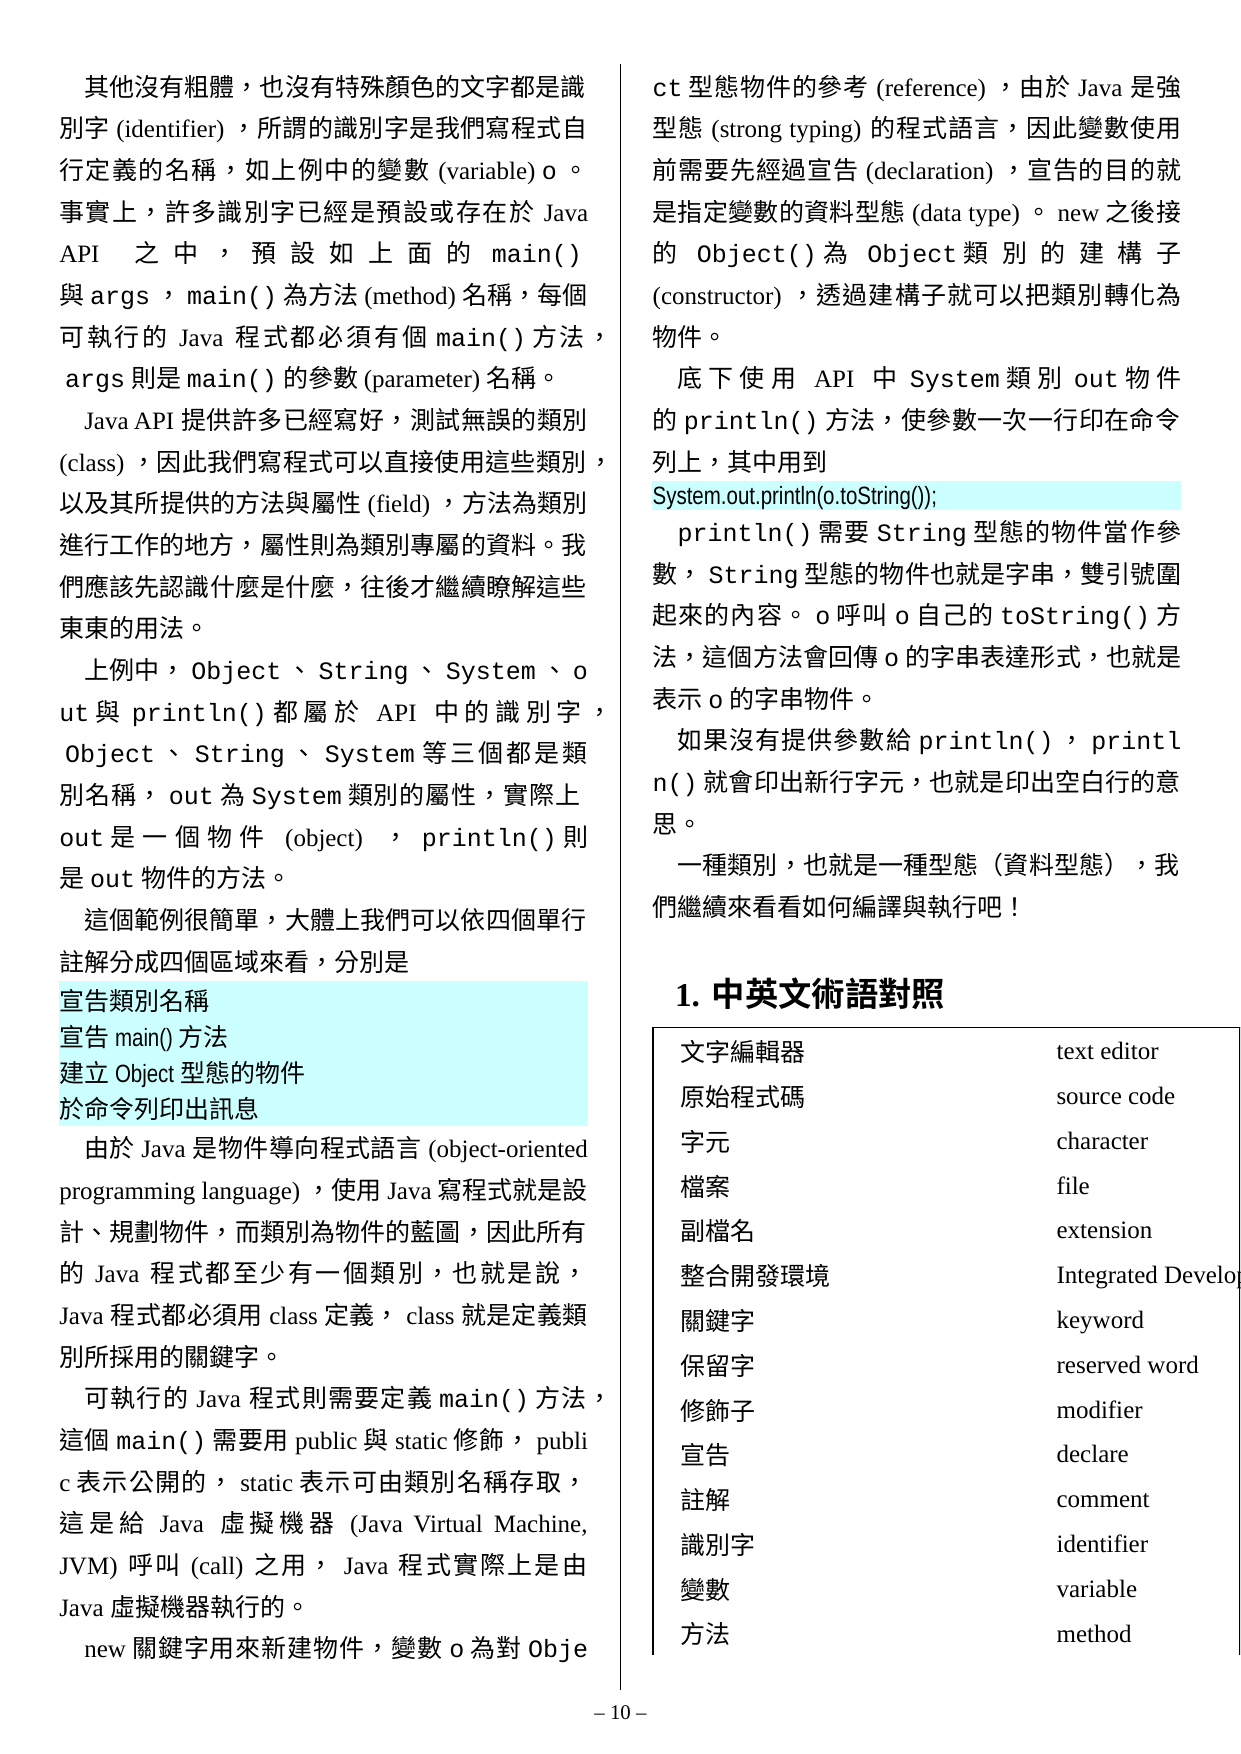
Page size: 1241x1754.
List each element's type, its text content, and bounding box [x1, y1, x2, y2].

text 於命令列印出訊息 [59, 1090, 588, 1126]
text println() 需要 String 型態的物件當作參數， String 型態的物件也就是字串，雙引號圍起來的內容。 o 呼叫 o 自己的 toString() 方法，這個方法會回傳 o 的字串表達形式，也就是表示 o 的字串物件。 [652, 510, 1181, 718]
text 如果沒有提供參數給 println() ， println() 就會印出新行字元，也就是印出空白行的意思。 [652, 718, 1181, 843]
text 其他沒有粗體，也沒有特殊顏色的文字都是識別字 (identifier) ，所謂的識別字是我們寫程式自行定義的名稱，如上例中的變數 (variable) o 。事實上，許多識別字已經是預設或存在於 Java API 之中，預設如上面的 main() 與 args ， main() 為方法 (method) 名稱，每個可執行的 Java 程式都必須有個 main() 方法， args 則是 main() 的參數 (parameter) 名稱。 [59, 64, 588, 398]
subtitle 中英文術語對照 [700, 968, 1181, 1016]
text 上例中， Object 、 String 、 System 、 out 與 println() 都屬於 API 中的識別字， Object 、 String 、 System等三個都是類別名稱， out 為 System 類別的屬性，實際上 out 是一個物件 (object) ， println() 則是 out 物件的方法。 [59, 648, 588, 898]
text 宣告 main() 方法 [59, 1017, 588, 1054]
text System.out.println(o.toString()); [652, 481, 1181, 510]
text new 關鍵字用來新建物件，變數 o 為對 Object 型態物件的參考 (reference) ，由於 Java 是強型態 (strong typing) 的程式語言，因此變數使用前需要先經過宣告 (declaration) ，宣告的目的就是指定變數的資料型態 (data type) 。 new 之後接的 Object() 為 Object 類別的建構子 (constructor) ，透過建構子就可以把類別轉化為物件。 [59, 1626, 588, 1668]
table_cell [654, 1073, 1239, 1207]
text 一種類別，也就是一種型態（資料型態），我們繼續來看看如何編譯與執行吧！ [652, 843, 1181, 926]
text 由於 Java 是物件導向程式語言 (object-oriented programming language) ，使用 Java 寫程式就是設計、規劃物件，而類別為物件的藍圖，因此所有的 Java 程式都至少有一個類別，也就是說， Java 程式都必須用 class 定義， class 就是定義類別所採用的關鍵字。 [59, 1126, 588, 1376]
text 底下使用 API 中 System 類別 out 物件的 println() 方法，使參數一次一行印在命令列上，其中用到 [652, 356, 1181, 481]
text new 關鍵字用來新建物件，變數 o 為對 Object 型態物件的參考 (reference) ，由於 Java 是強型態 (strong typing) 的程式語言，因此變數使用前需要先經過宣告 (declaration) ，宣告的目的就是指定變數的資料型態 (data type) 。 new 之後接的 Object() 為 Object 類別的建構子 (constructor) ，透過建構子就可以把類別轉化為物件。 [652, 64, 1181, 356]
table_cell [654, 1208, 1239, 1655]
text 這個範例很簡單，大體上我們可以依四個單行註解分成四個區域來看，分別是 [59, 898, 588, 981]
text 宣告類別名稱 [59, 981, 588, 1017]
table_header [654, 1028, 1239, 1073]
text Java API 提供許多已經寫好，測試無誤的類別 (class) ，因此我們寫程式可以直接使用這些類別，以及其所提供的方法與屬性 (field) ，方法為類別進行工作的地方，屬性則為類別專屬的資料。我們應該先認識什麼是什麼，往後才繼續瞭解這些東東的用法。 [59, 398, 588, 648]
text 建立 Object 型態的物件 [59, 1054, 588, 1090]
text 可執行的 Java 程式則需要定義 main() 方法，這個 main() 需要用 public 與 static 修飾， public 表示公開的， static 表示可由類別名稱存取，這是給 Java 虛擬機器 (Java Virtual Machine, JVM) 呼叫 (call) 之用， Java 程式實際上是由 Java 虛擬機器執行的。 [59, 1376, 588, 1626]
